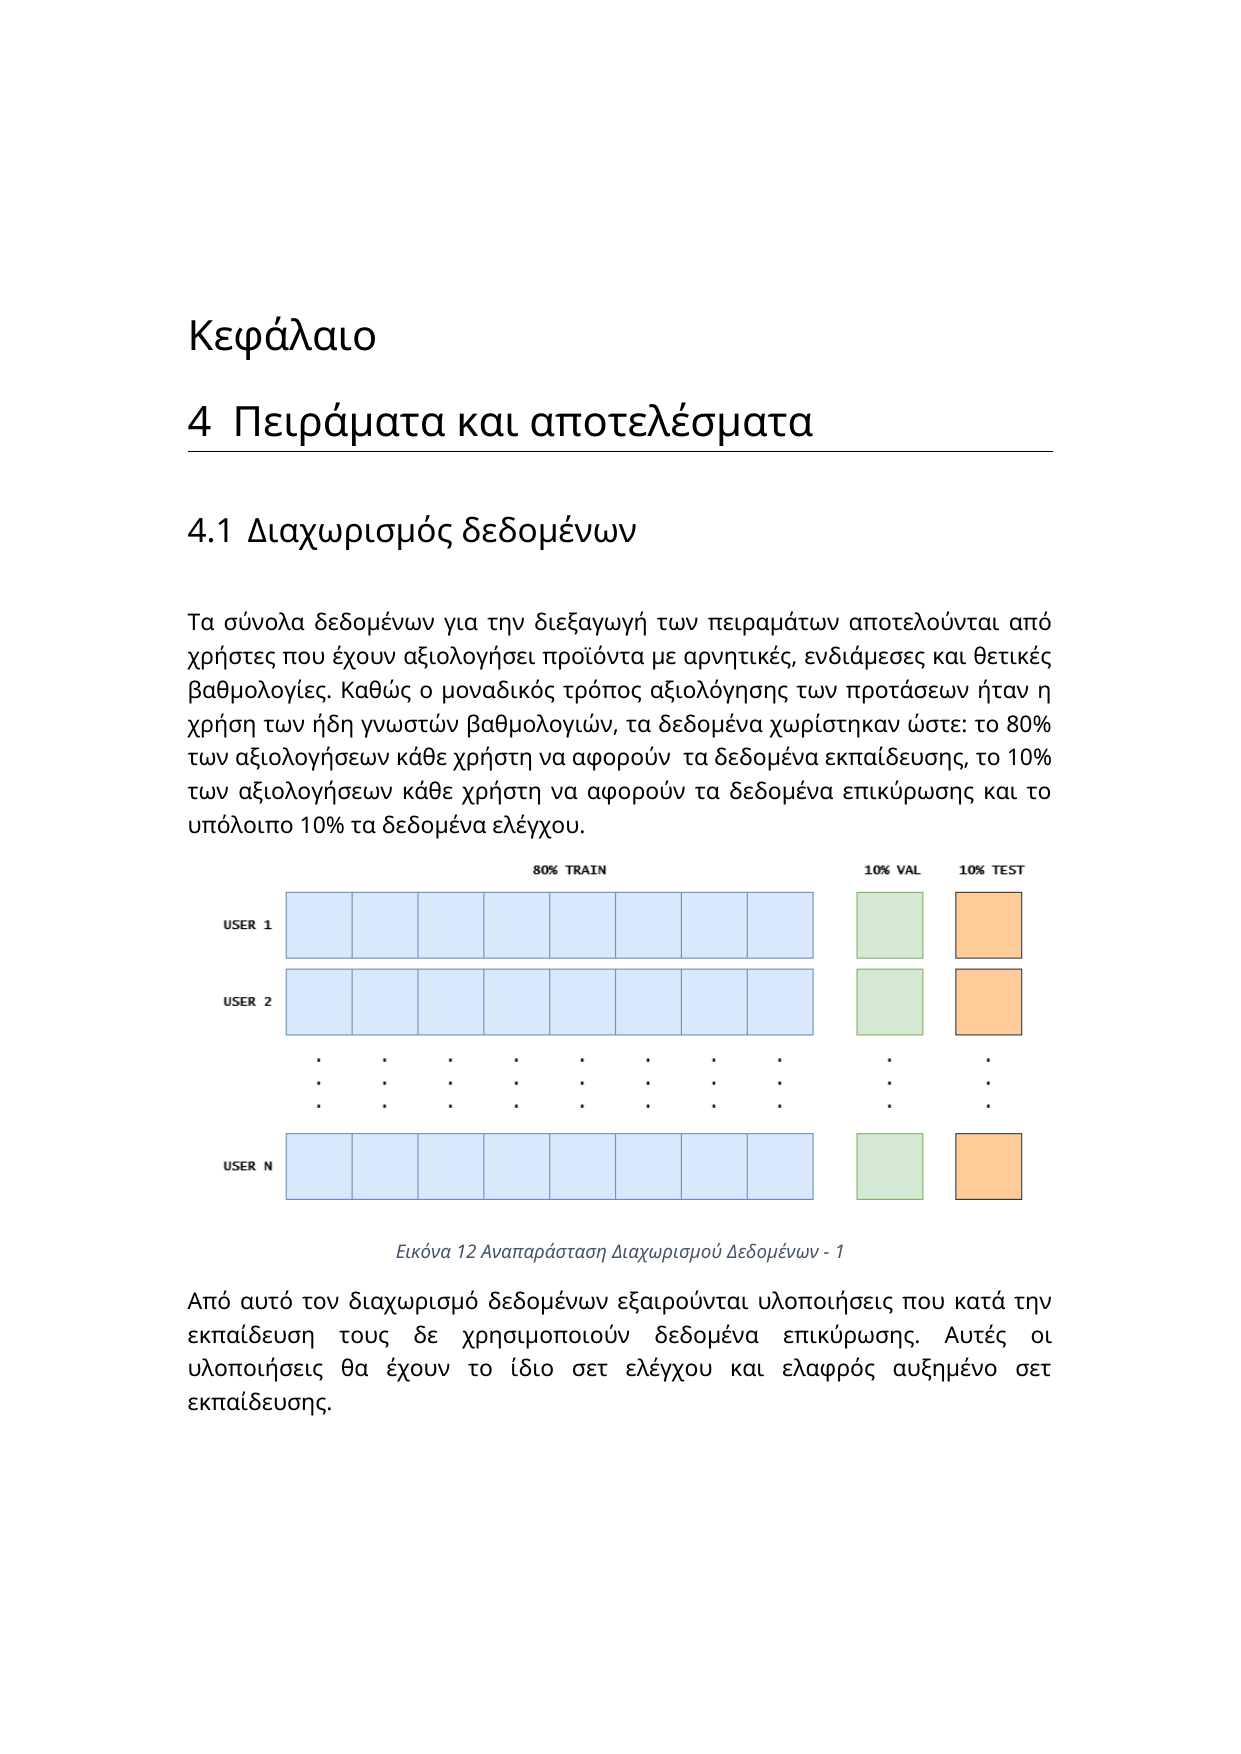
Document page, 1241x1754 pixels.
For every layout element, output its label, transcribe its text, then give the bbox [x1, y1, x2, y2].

text Κεφάλαιο [187, 306, 1053, 363]
text Τα σύνολα δεδομένων για την διεξαγωγή των πειραμάτων αποτελούνται από χρήστες που έχουν αξιολογήσει προϊόντα με αρνητικές, ενδιάμεσες και θετικές βαθμολογίες. Καθώς ο μοναδικός τρόπος αξιολόγησης των προτάσεων ήταν η χρήση των ήδη γνωστών βαθμολογιών, τα δεδομένα χωρίστηκαν ώστε: το 80% των αξιολογήσεων κάθε χρήστη να αφορούν τα δεδομένα εκπαίδευσης, το 10% των αξιολογήσεων κάθε χρήστη να αφορούν τα δεδομένα επικύρωσης και το υπόλοιπο 10% τα δεδομένα ελέγχου. [187, 606, 1053, 840]
subtitle Διαχωρισμός δεδομένων [187, 507, 1053, 552]
picture [187, 859, 1053, 1200]
text Εικόνα 12 Αναπαράσταση Διαχωρισμού Δεδομένων - 1 [187, 1238, 1053, 1264]
text Από αυτό τον διαχωρισμό δεδομένων εξαιρούνται υλοποιήσεις που κατά την εκπαίδευση τους δε χρησιμοποιούν δεδομένα επικύρωσης. Αυτές οι υλοποιήσεις θα έχουν το ίδιο σετ ελέγχου και ελαφρός αυξημένο σετ εκπαίδευσης. [187, 1285, 1053, 1417]
subtitle Πειράματα και αποτελέσματα [187, 392, 1053, 452]
